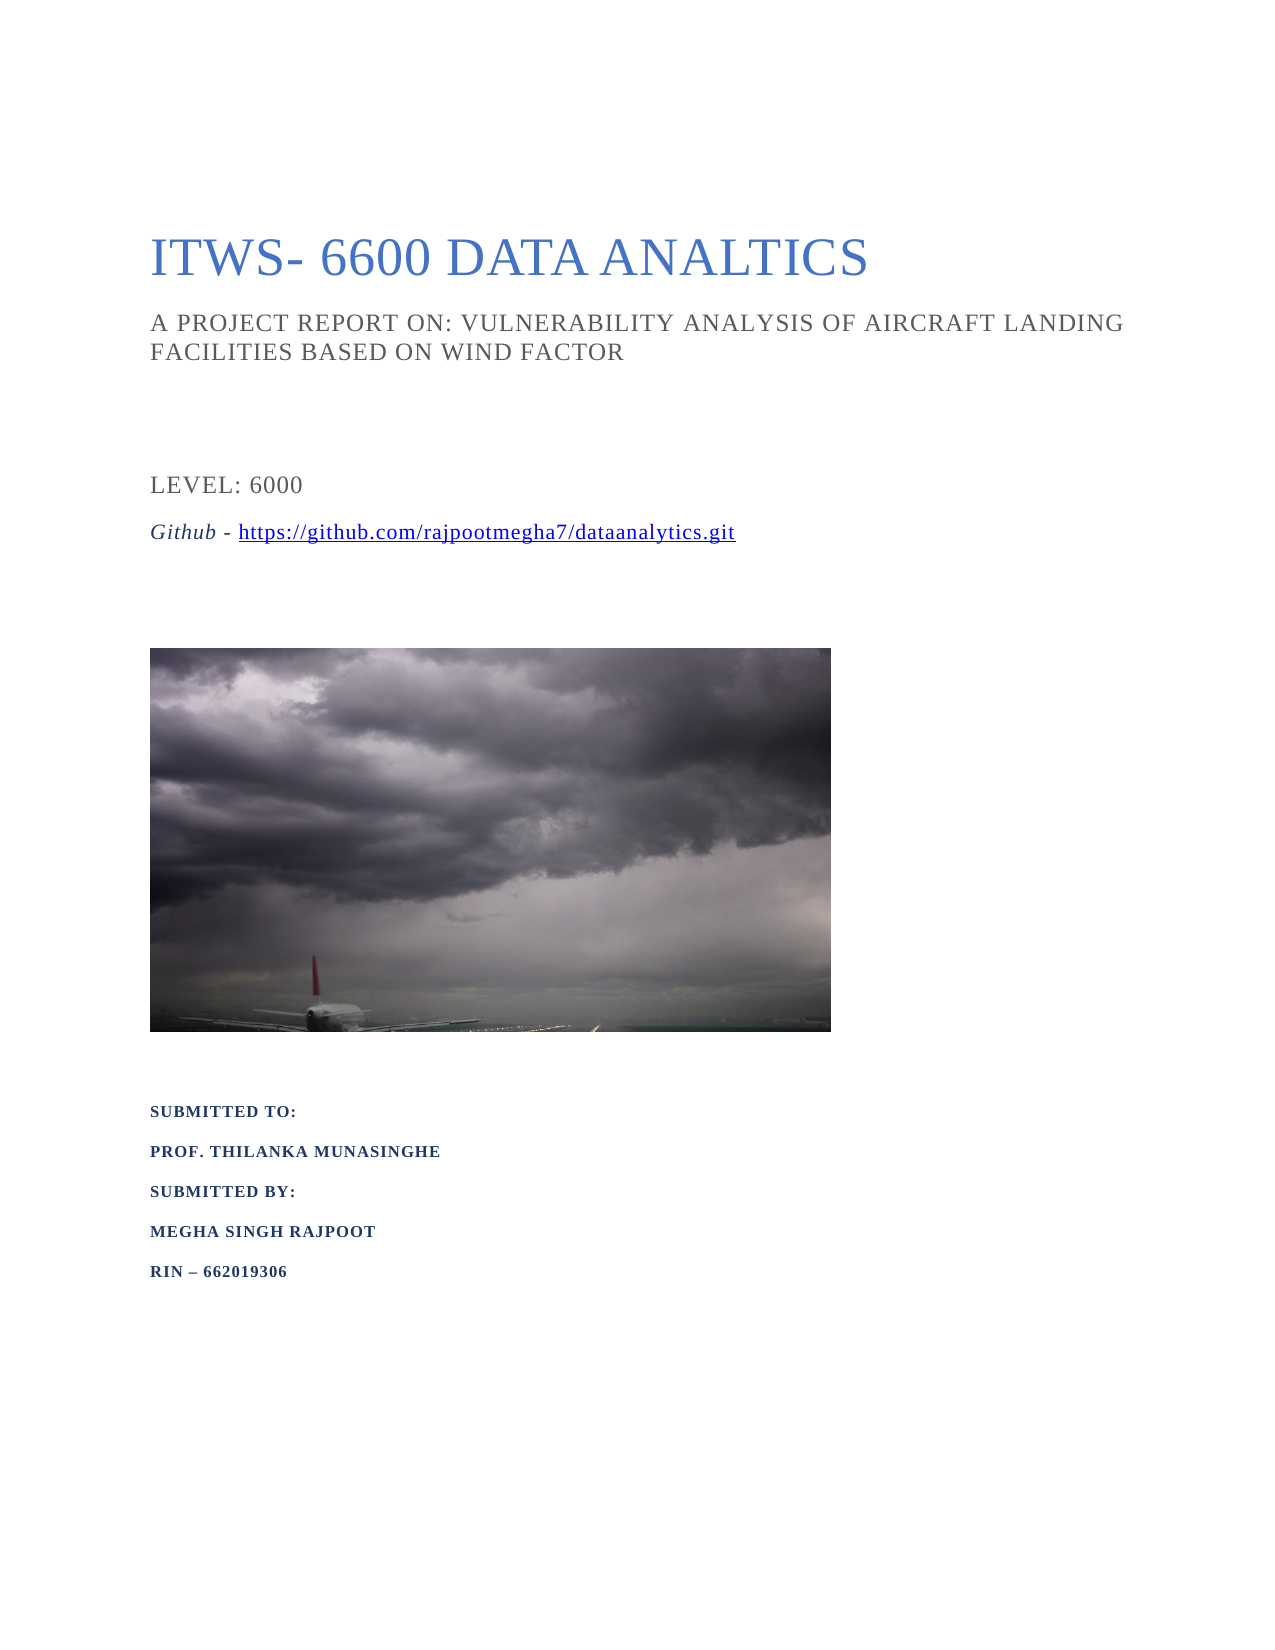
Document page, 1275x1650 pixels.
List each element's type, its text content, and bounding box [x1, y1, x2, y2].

text Megha singh rajpoot [150, 1222, 1125, 1241]
text Prof. thilanka Munasinghe [150, 1142, 1125, 1161]
subtitle A Project report on: vulnerability Analysis of aircraft landing facilities based on wind factor [150, 308, 1125, 366]
subtitle Github - https://github.com/rajpootmegha7/dataanalytics.git [150, 519, 1125, 544]
picture [150, 648, 831, 1032]
title ITWS- 6600 Data Analtics [150, 225, 1125, 287]
text Submitted to: [150, 1102, 1125, 1121]
text submitted by: [150, 1182, 1125, 1201]
text RIN – 662019306 [150, 1262, 1125, 1281]
text LEVEL: 6000 [150, 470, 1125, 498]
